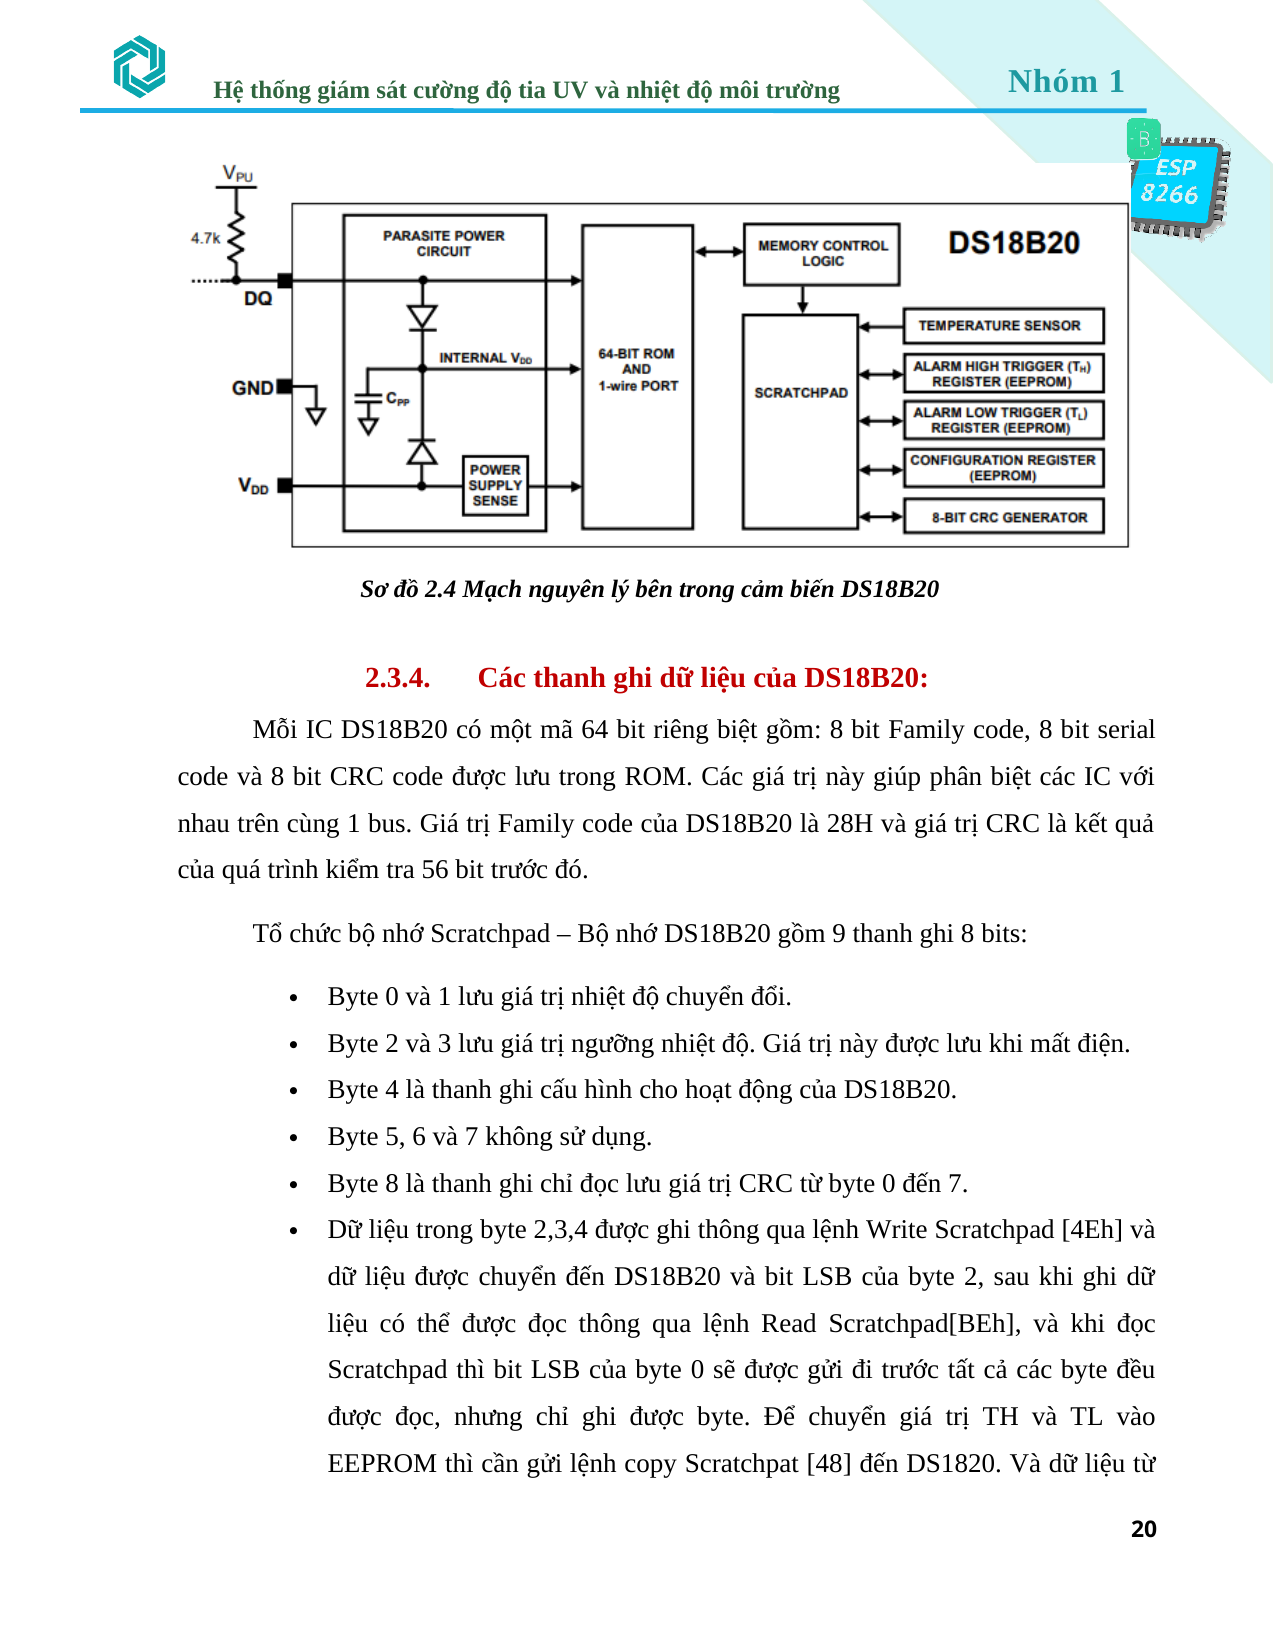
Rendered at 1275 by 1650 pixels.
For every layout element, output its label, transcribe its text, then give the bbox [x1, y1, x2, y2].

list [290, 1213, 1157, 1478]
list Các thanh ghi dữ liệu của DS18B20: [365, 658, 1157, 694]
picture [177, 108, 1248, 573]
list Byte 0 và 1 lưu giá trị nhiệt độ chuyển đổi. [290, 980, 1157, 1011]
text Mỗi IC DS18B20 có một mã 64 bit riêng biệt gồm: 8 bit Family code, 8 bit serial code và 8 bit CRC code được lưu trong ROM. Các giá trị này giúp phân biệt các IC với nhau trên cùng 1 bus. Giá trị Family code của DS18B20 là 28H và giá trị CRC là kết quả của quá trình kiểm tra 56 bit trước đó. [177, 713, 1157, 884]
text Tổ chức bộ nhớ Scratchpad – Bộ nhớ DS18B20 gồm 9 thanh ghi 8 bits: [177, 917, 1157, 948]
list Byte 2 và 3 lưu giá trị ngưỡng nhiệt độ. Giá trị này được lưu khi mất điện. [290, 1027, 1157, 1058]
list Byte 5, 6 và 7 không sử dụng. [290, 1120, 1157, 1151]
list Byte 8 là thanh ghi chỉ đọc lưu giá trị CRC từ byte 0 đến 7. [290, 1167, 1157, 1198]
list Byte 4 là thanh ghi cấu hình cho hoạt động của DS18B20. [290, 1073, 1157, 1104]
